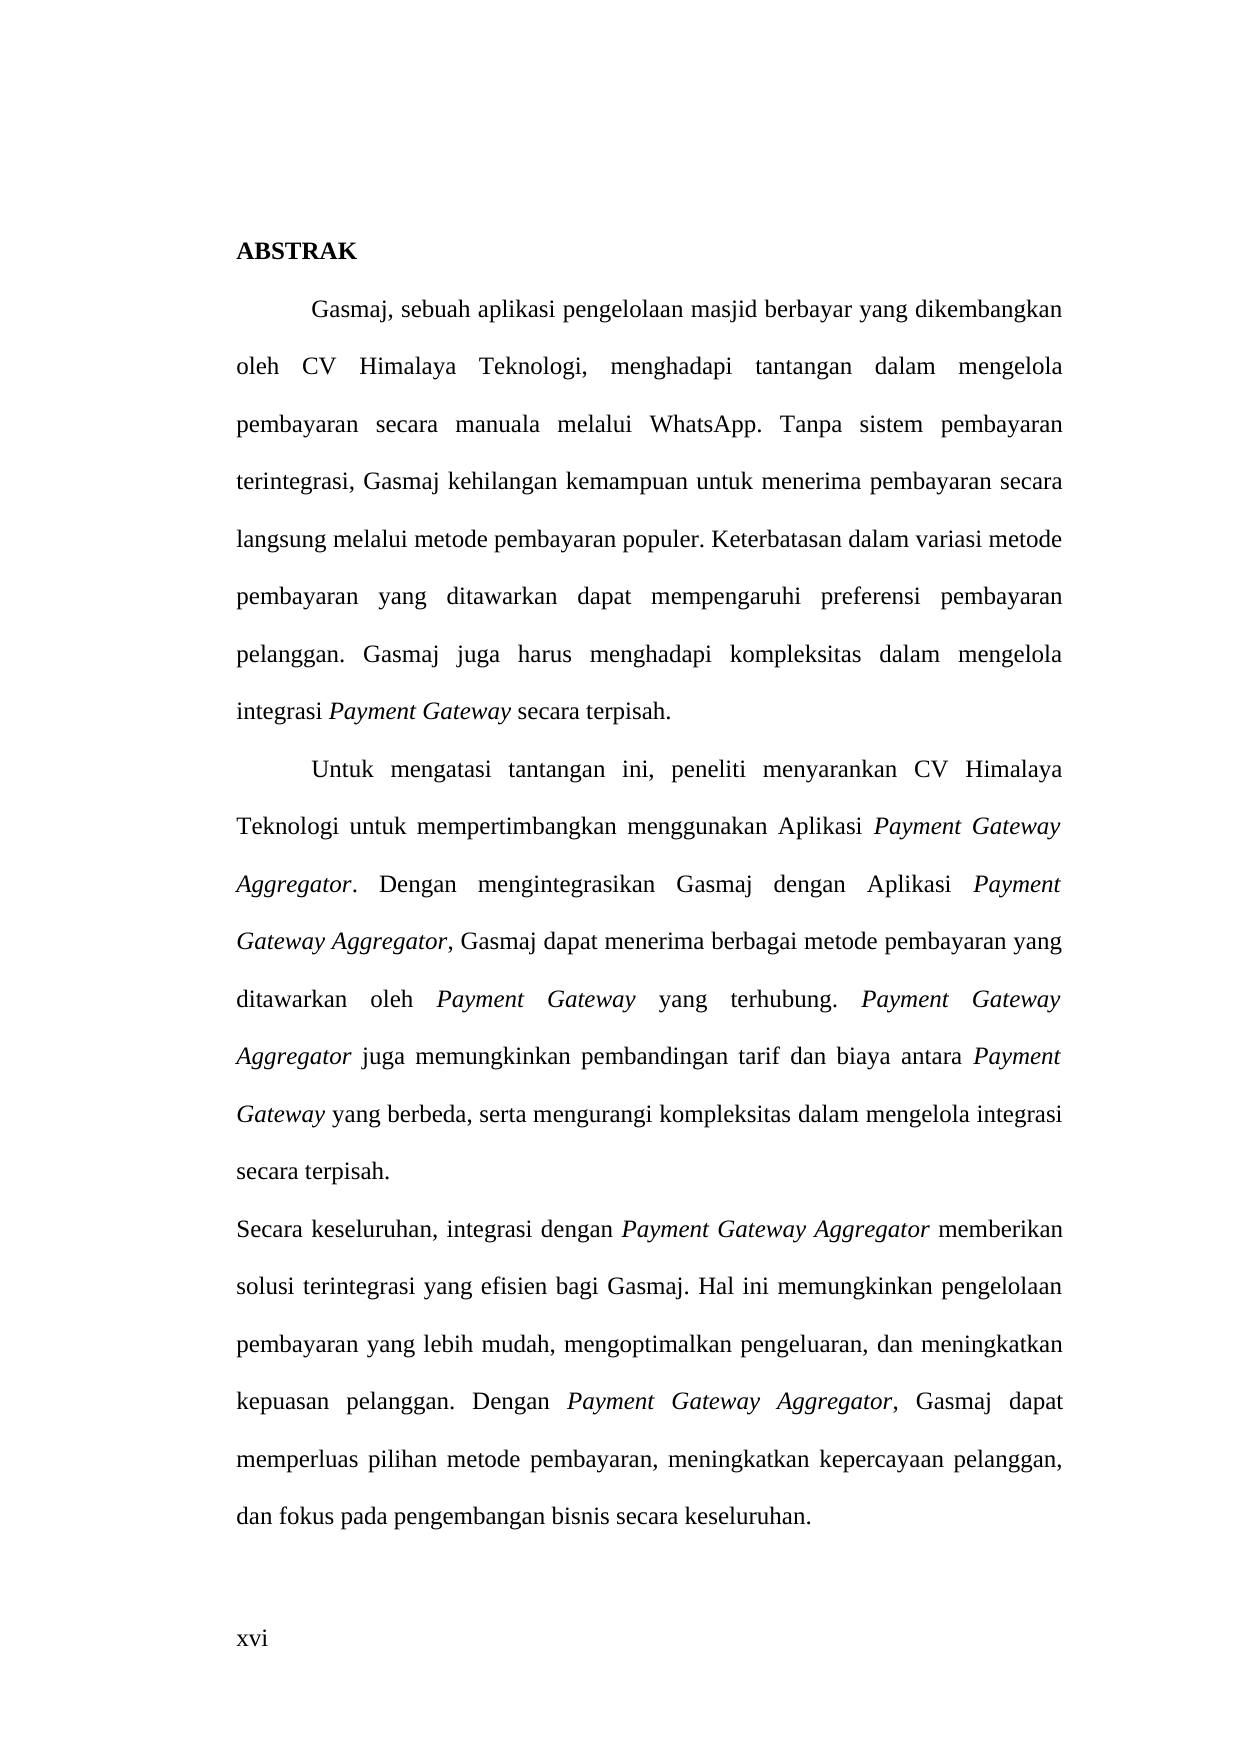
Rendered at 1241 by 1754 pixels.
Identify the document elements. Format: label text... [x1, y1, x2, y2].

text ABSTRAK [236, 236, 1063, 265]
text Untuk mengatasi tantangan ini, peneliti menyarankan CV Himalaya Teknologi untuk mempertimbangkan menggunakan Aplikasi Payment Gateway Aggregator. Dengan mengintegrasikan Gasmaj dengan Aplikasi Payment Gateway Aggregator, Gasmaj dapat menerima berbagai metode pembayaran yang ditawarkan oleh Payment Gateway yang terhubung. Payment Gateway Aggregator juga memungkinkan pembandingan tarif dan biaya antara Payment Gateway yang berbeda, serta mengurangi kompleksitas dalam mengelola integrasi secara terpisah. [236, 754, 1063, 1185]
text Secara keseluruhan, integrasi dengan Payment Gateway Aggregator memberikan solusi terintegrasi yang efisien bagi Gasmaj. Hal ini memungkinkan pengelolaan pembayaran yang lebih mudah, mengoptimalkan pengeluaran, dan meningkatkan kepuasan pelanggan. Dengan Payment Gateway Aggregator, Gasmaj dapat memperluas pilihan metode pembayaran, meningkatkan kepercayaan pelanggan, dan fokus pada pengembangan bisnis secara keseluruhan. [236, 1214, 1063, 1530]
text Gasmaj, sebuah aplikasi pengelolaan masjid berbayar yang dikembangkan oleh CV Himalaya Teknologi, menghadapi tantangan dalam mengelola pembayaran secara manuala melalui WhatsApp. Tanpa sistem pembayaran terintegrasi, Gasmaj kehilangan kemampuan untuk menerima pembayaran secara langsung melalui metode pembayaran populer. Keterbatasan dalam variasi metode pembayaran yang ditawarkan dapat mempengaruhi preferensi pembayaran pelanggan. Gasmaj juga harus menghadapi kompleksitas dalam mengelola integrasi Payment Gateway secara terpisah. [236, 294, 1063, 725]
